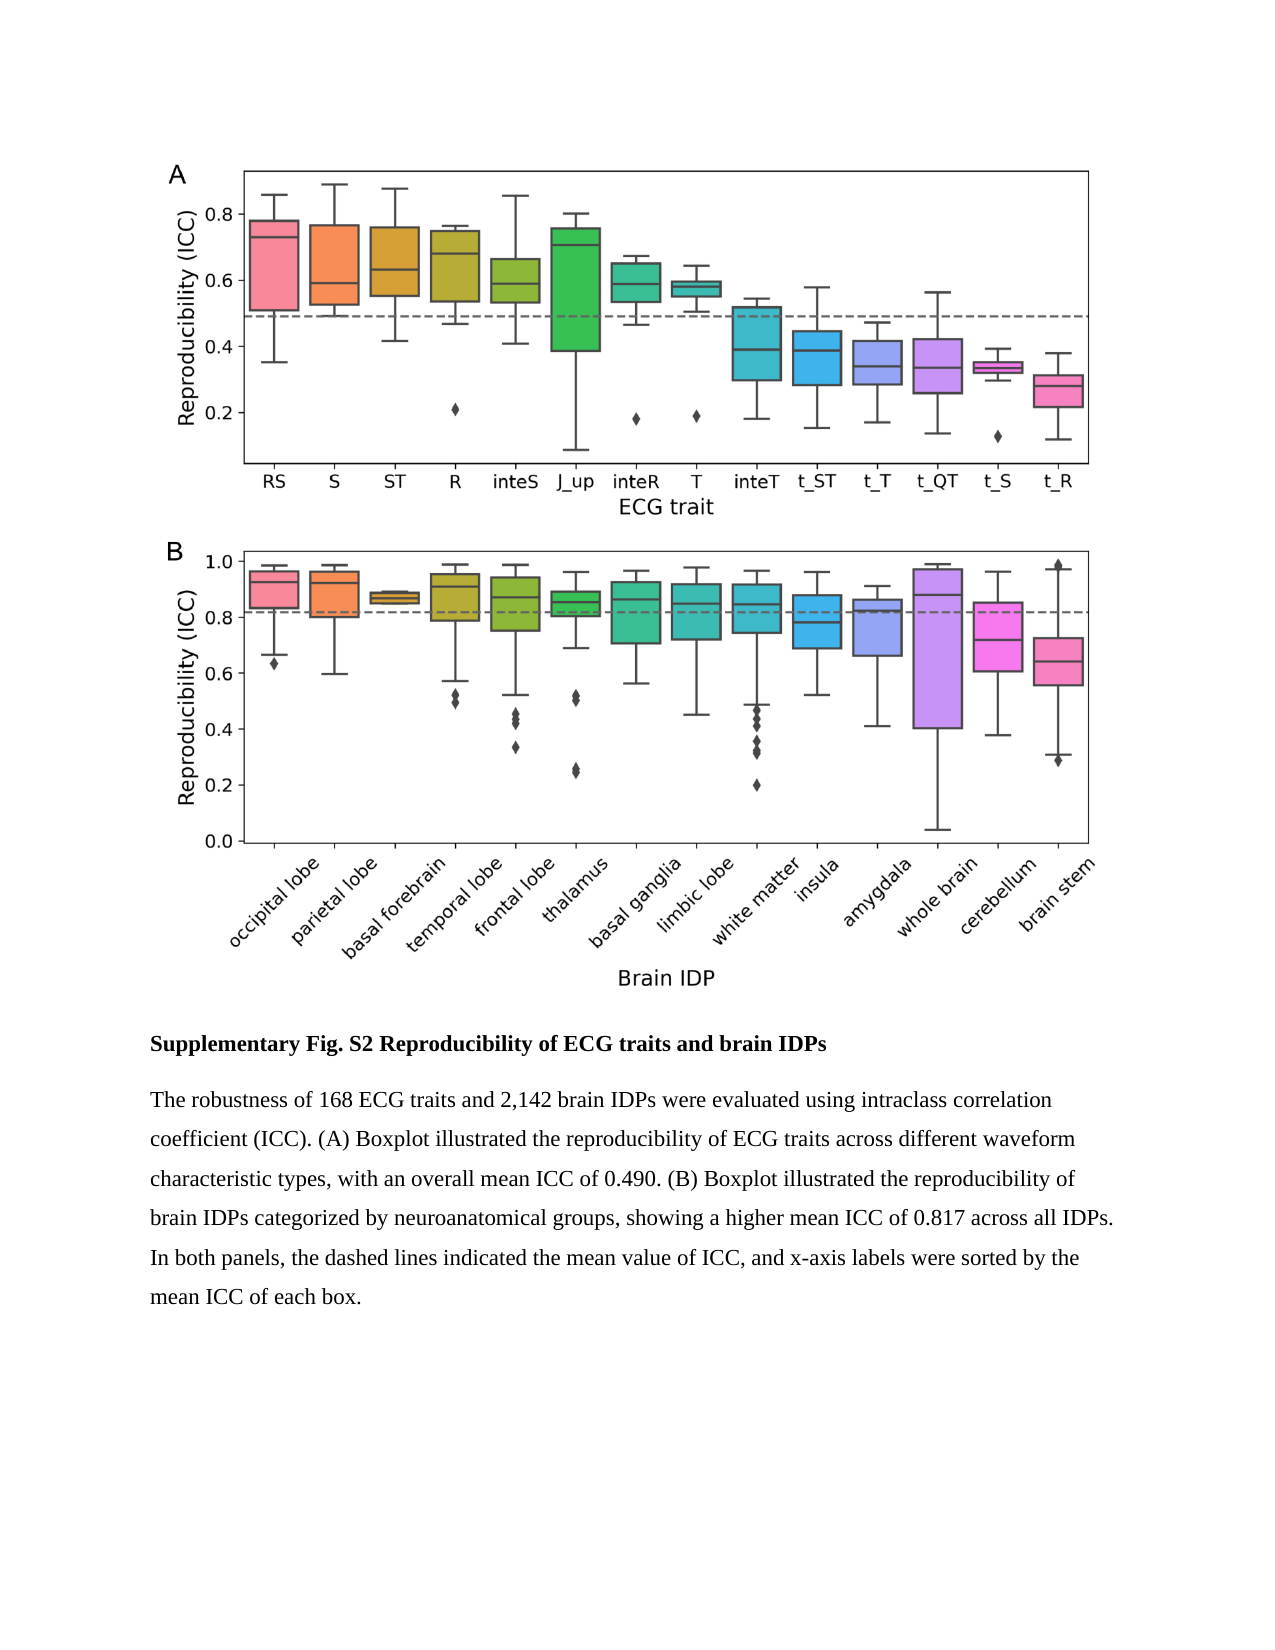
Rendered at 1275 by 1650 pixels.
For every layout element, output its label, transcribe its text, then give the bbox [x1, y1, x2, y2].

text The robustness of 168 ECG traits and 2,142 brain IDPs were evaluated using intraclass correlation coefficient (ICC). (A) Boxplot illustrated the reproducibility of ECG traits across different waveform characteristic types, with an overall mean ICC of 0.490. (B) Boxplot illustrated the reproducibility of brain IDPs categorized by neuroanatomical groups, showing a higher mean ICC of 0.817 across all IDPs. In both panels, the dashed lines indicated the mean value of ICC, and x-axis labels were sorted by the mean ICC of each box. [150, 1086, 1125, 1309]
picture [150, 150, 1125, 1009]
text Supplementary Fig. S2 Reproducibility of ECG traits and brain IDPs [150, 1029, 1125, 1056]
